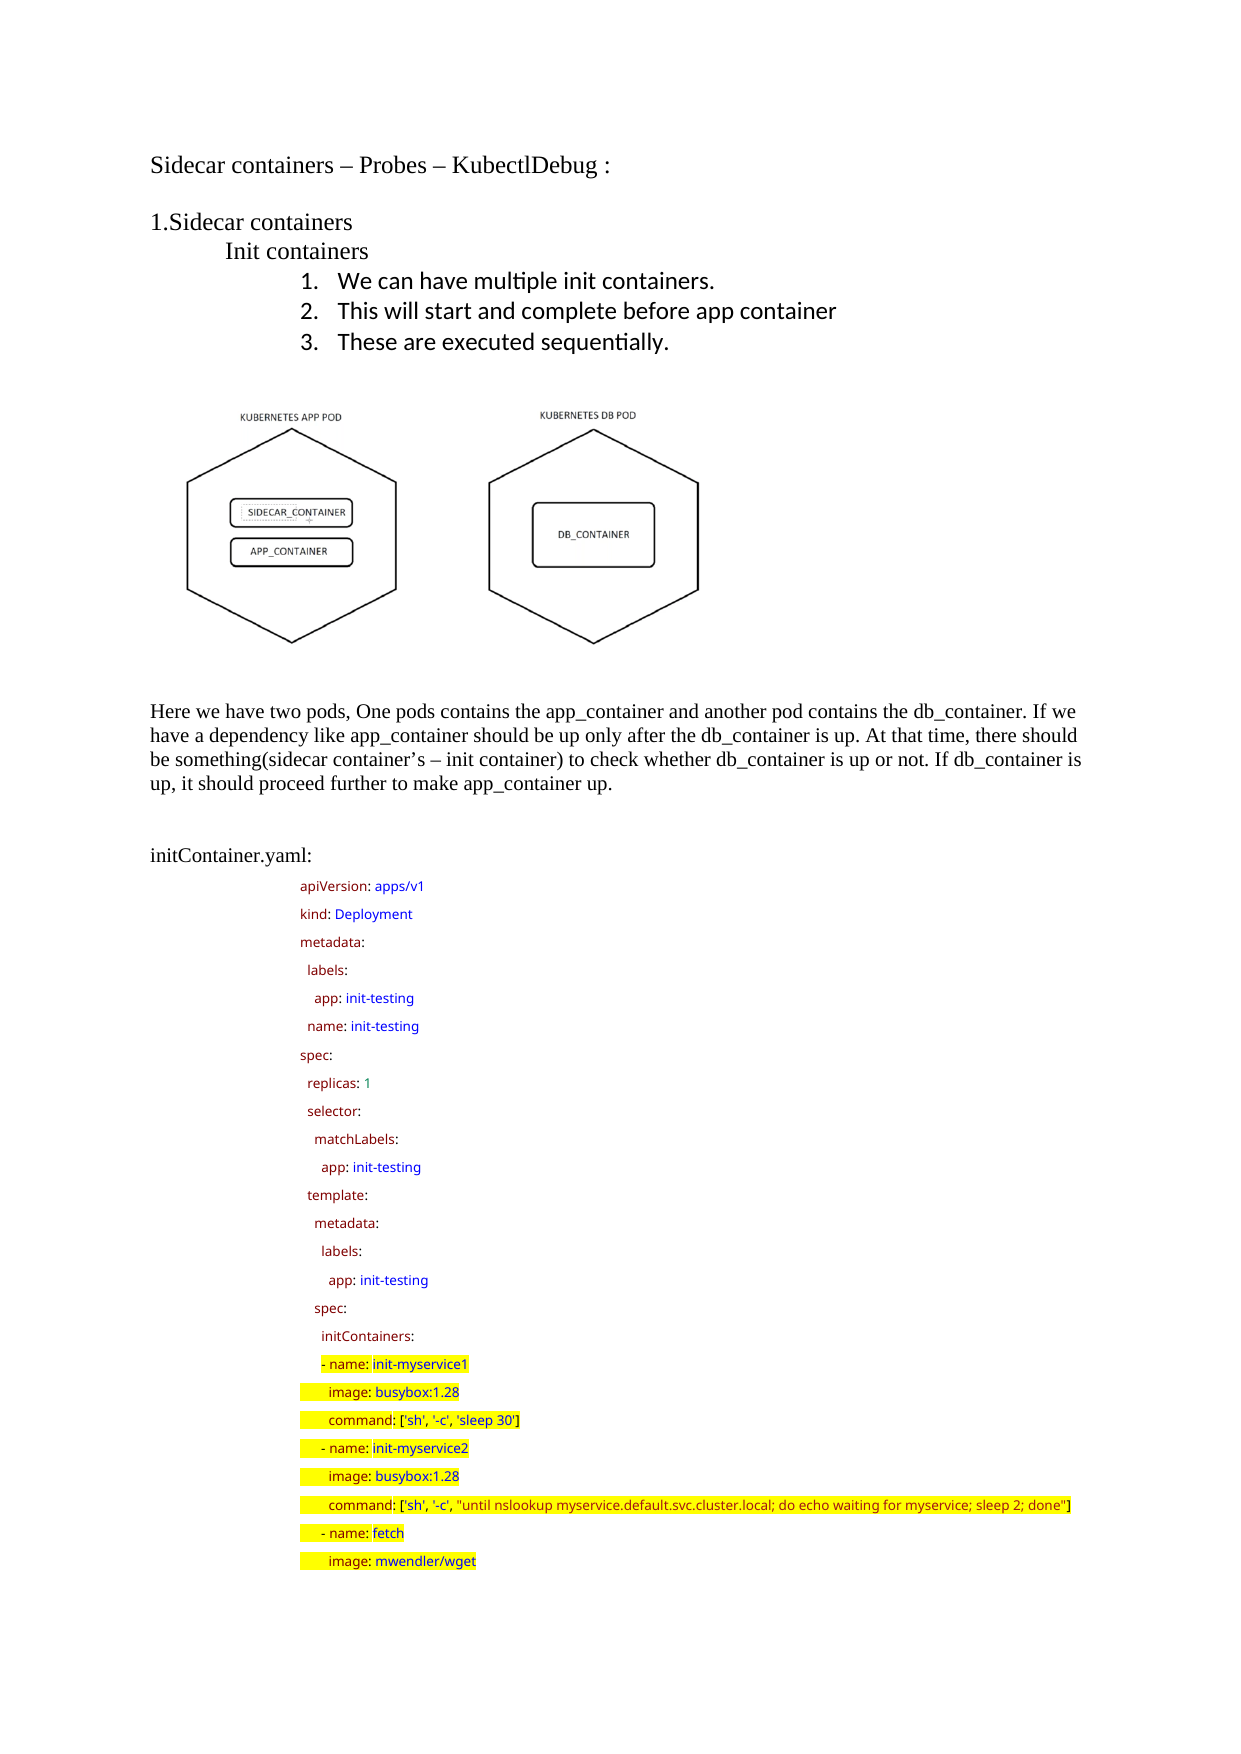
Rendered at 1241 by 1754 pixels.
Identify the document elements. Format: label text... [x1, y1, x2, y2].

text metadata: [300, 1204, 1090, 1233]
text app: init-testing [300, 1261, 1090, 1289]
text apiVersion: apps/v1 [300, 867, 1090, 895]
text selector: [300, 1092, 1090, 1120]
list This will start and complete before app container [300, 296, 1090, 326]
text spec: [300, 1036, 1090, 1064]
text labels: [300, 951, 1090, 979]
text replicas: 1 [300, 1064, 1090, 1092]
text Sidecar containers – Probes – KubectlDebug : [150, 150, 1090, 179]
text - name: fetch [300, 1514, 1090, 1542]
text Init containers [150, 236, 1090, 265]
text - name: init-myservice1 [300, 1345, 1090, 1373]
text app: init-testing [300, 1148, 1090, 1176]
text image: mwendler/wget [300, 1542, 1090, 1570]
text - name: init-myservice2 [300, 1429, 1090, 1458]
list These are executed sequentially. [300, 326, 1090, 357]
text Here we have two pods, One pods contains the app_container and another pod contains the db_container. If we have a dependency like app_container should be up only after the db_container is up. At that time, there should be something(sidecar container’s – init container) to check whether db_container is up or not. If db_container is up, it should proceed further to make app_container up. [150, 699, 1090, 795]
text labels: [300, 1233, 1090, 1261]
text spec: [300, 1289, 1090, 1317]
list We can have multiple init containers. [300, 265, 1090, 296]
text initContainer.yaml: [150, 843, 1090, 867]
text metadata: [300, 923, 1090, 951]
text name: init-testing [300, 1008, 1090, 1036]
text command: ['sh', '-c', "until nslookup myservice.default.svc.cluster.local; do echo waiting for myservice; sleep 2; done"] [300, 1486, 1090, 1514]
text image: busybox:1.28 [300, 1373, 1090, 1401]
text initContainers: [300, 1317, 1090, 1345]
text template: [300, 1176, 1090, 1204]
text image: busybox:1.28 [300, 1458, 1090, 1486]
text matchLabels: [300, 1120, 1090, 1148]
text 1.Sidecar containers [150, 207, 1090, 236]
text command: ['sh', '-c', 'sleep 30'] [300, 1401, 1090, 1429]
picture [150, 385, 731, 670]
text app: init-testing [300, 979, 1090, 1008]
text kind: Deployment [300, 895, 1090, 923]
